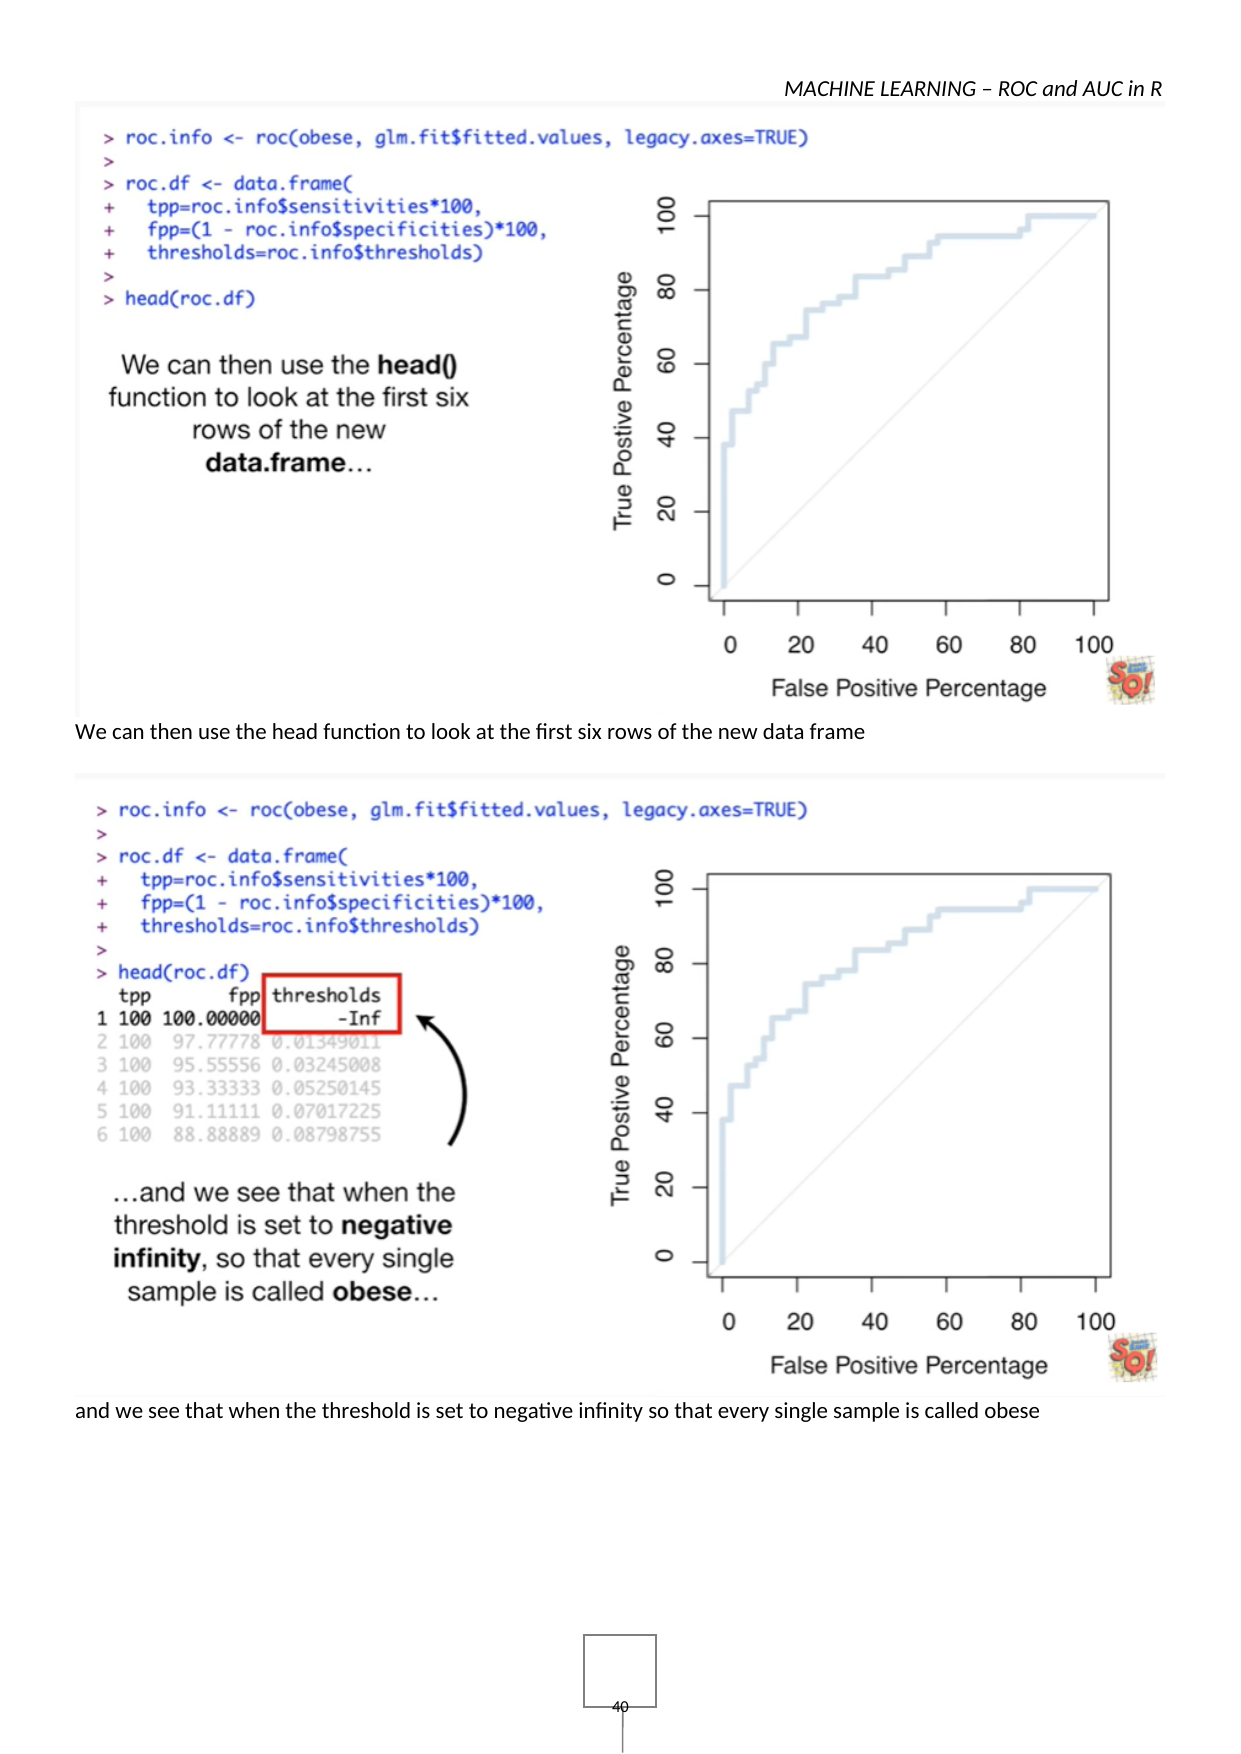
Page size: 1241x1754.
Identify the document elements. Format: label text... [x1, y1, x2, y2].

text We can then use the head function to look at the first six rows of the new data frame [75, 717, 1165, 745]
picture [75, 101, 1166, 717]
text and we see that when the threshold is set to negative infinity so that every single sample is called obese [75, 1397, 1165, 1424]
picture [75, 773, 1166, 1397]
